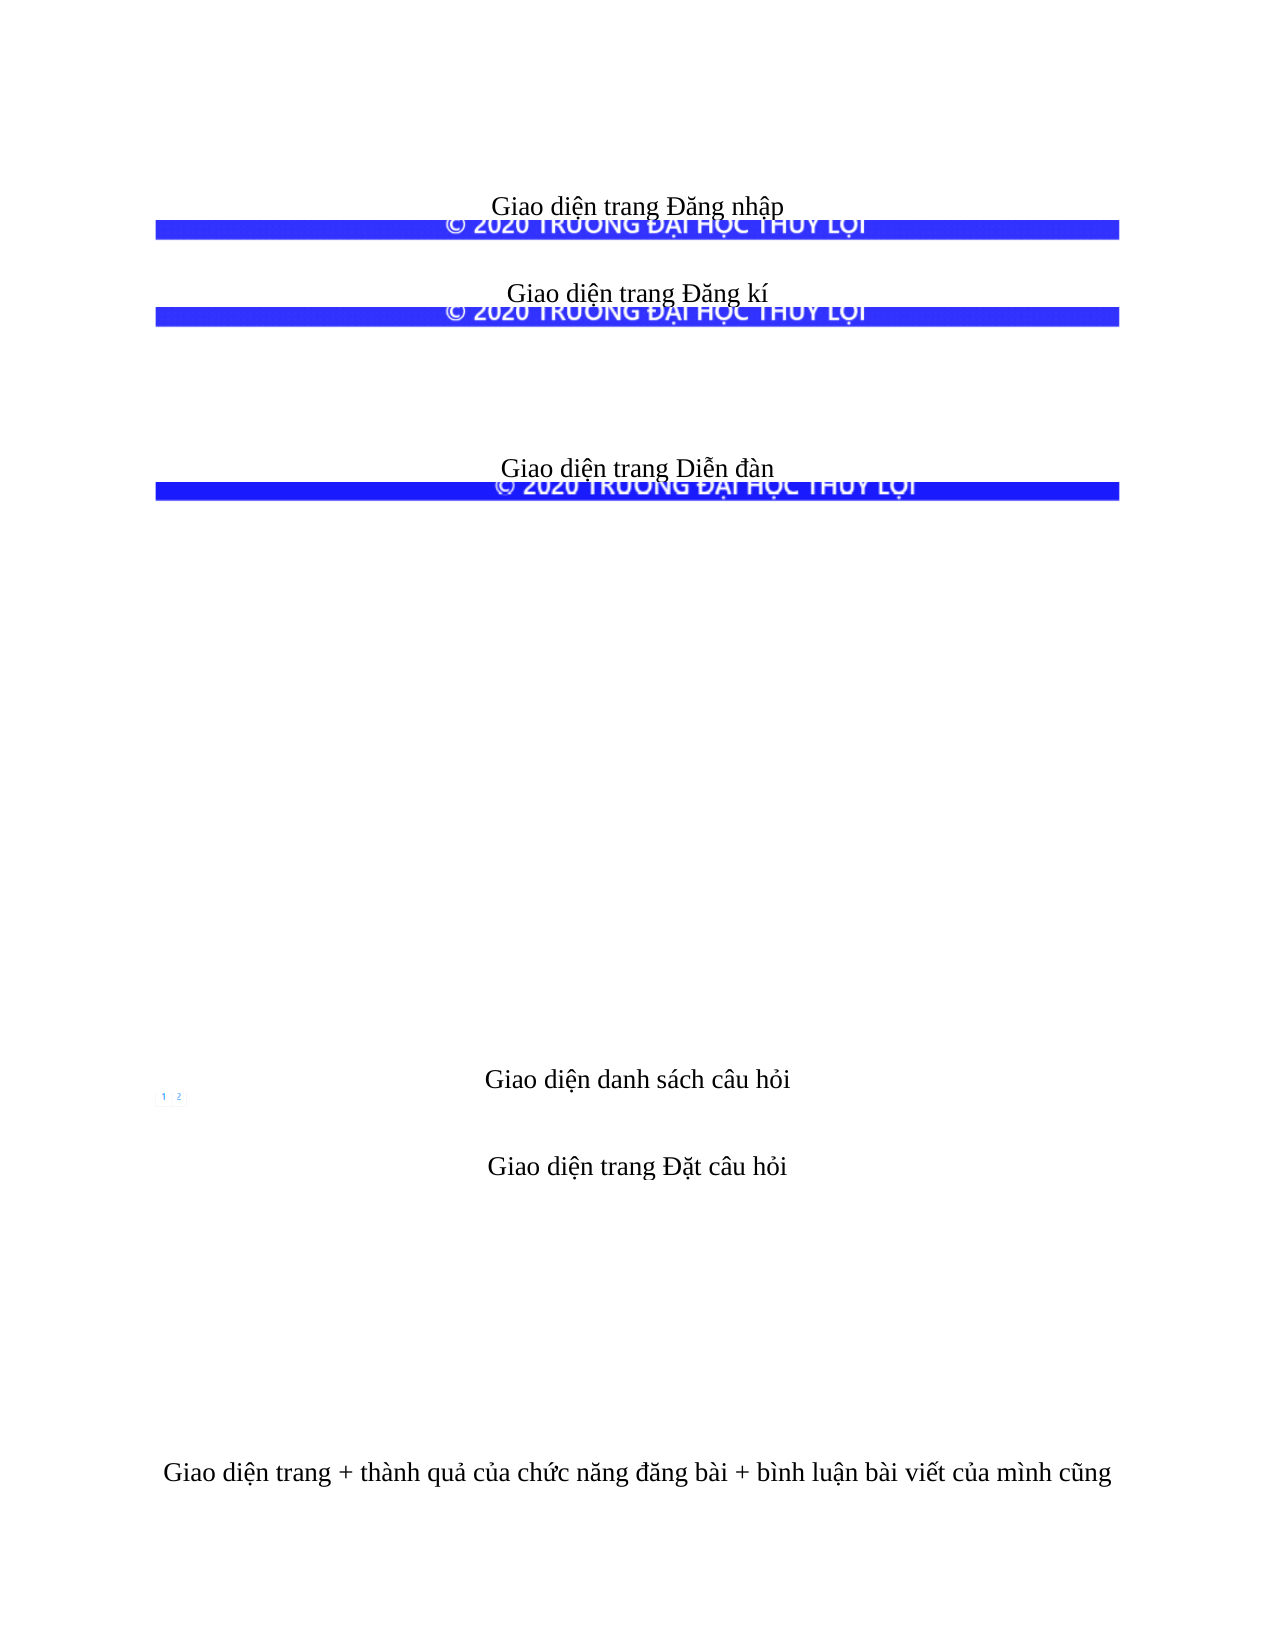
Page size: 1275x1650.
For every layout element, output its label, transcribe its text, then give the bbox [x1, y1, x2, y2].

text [150, 1459, 1125, 1486]
text Giao diện trang Đăng nhập [150, 194, 1125, 221]
text Giao diện danh sách câu hỏi [150, 1067, 1125, 1093]
text Giao diện trang Diễn đàn [150, 456, 1125, 482]
text Giao diện trang Đăng kí [150, 281, 1125, 308]
text Giao diện trang Đặt câu hỏi [150, 1154, 1125, 1181]
